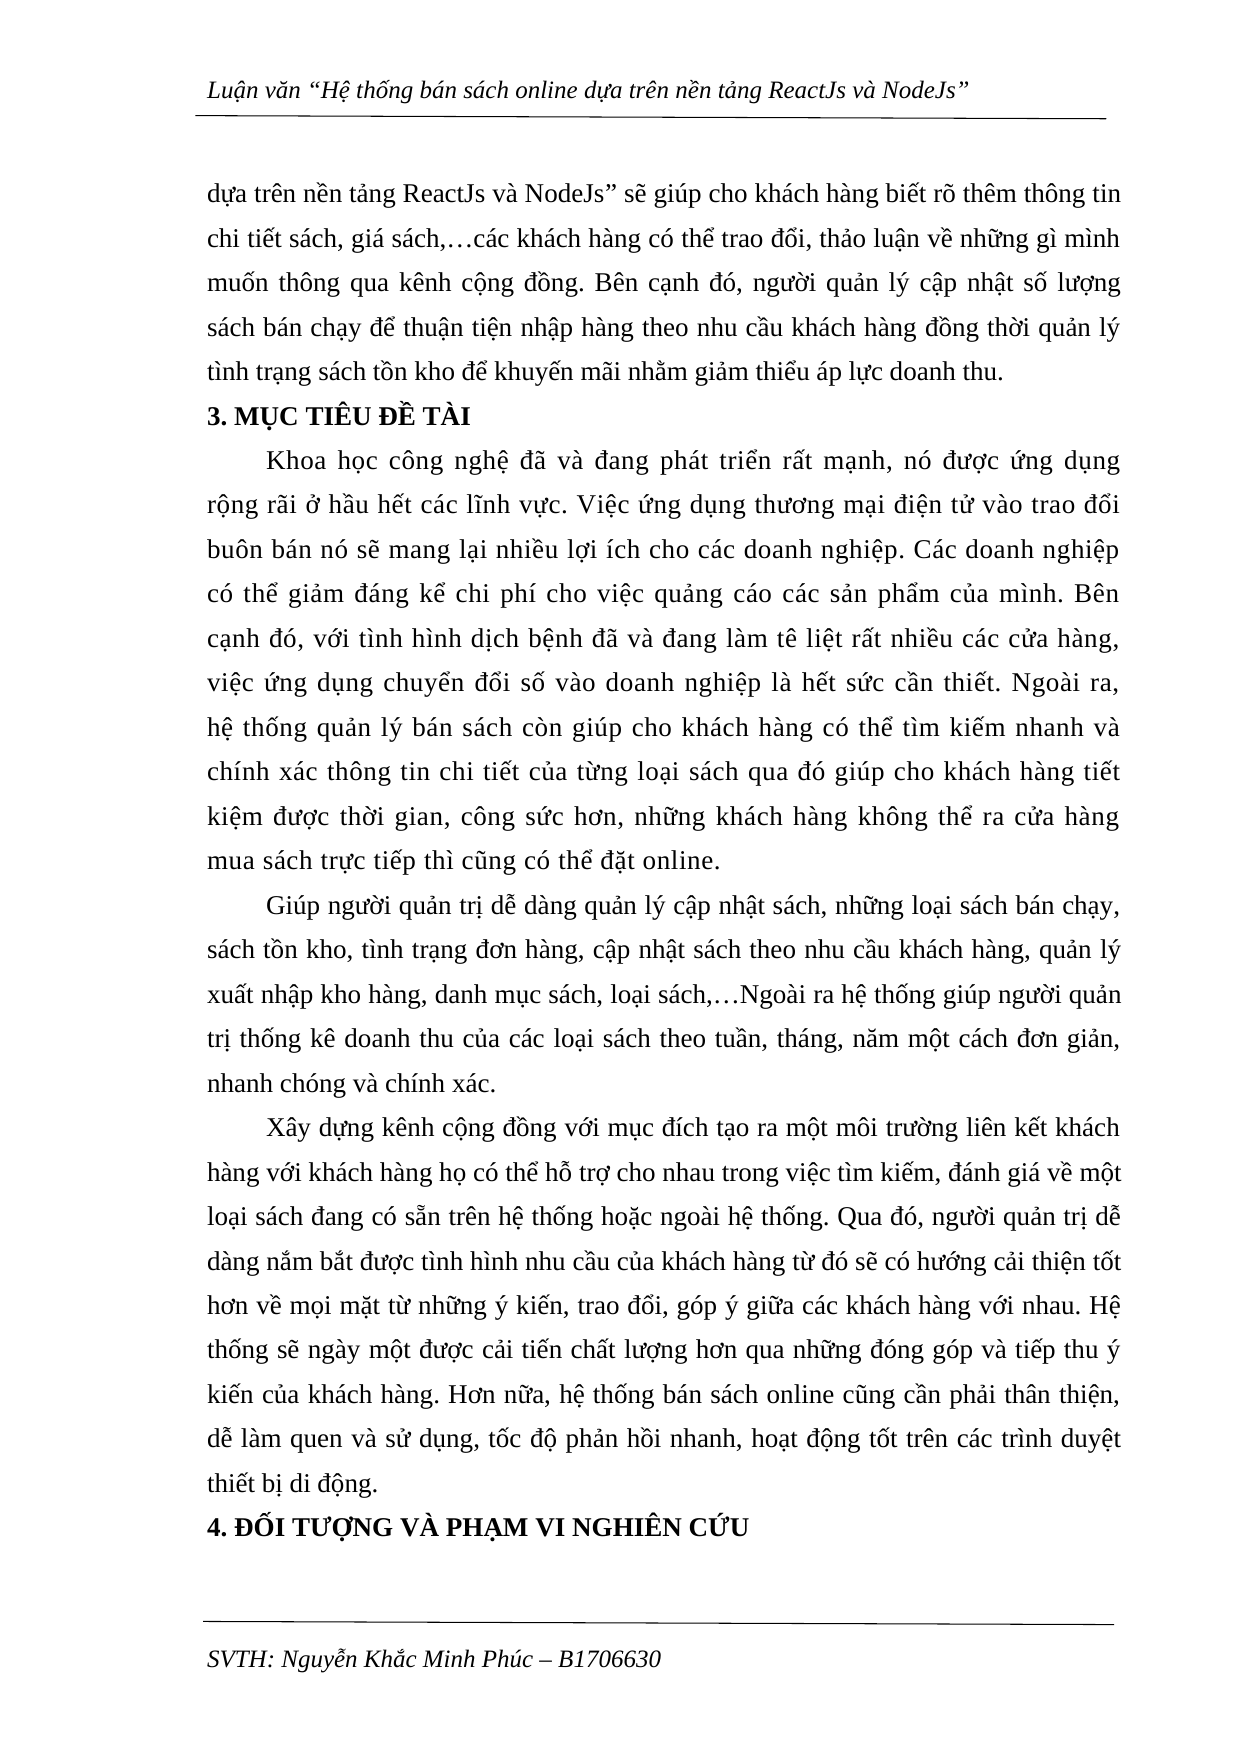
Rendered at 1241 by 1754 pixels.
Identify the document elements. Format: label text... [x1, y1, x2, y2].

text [207, 177, 1122, 386]
text Khoa học công nghệ đã và đang phát triển rất mạnh, nó được ứng dụng rộng rãi ở hầu hết các lĩnh vực. Việc ứng dụng thương mại điện tử vào trao đổi buôn bán nó sẽ mang lại nhiều lợi ích cho các doanh nghiệp. Các doanh nghiệp có thể giảm đáng kể chi phí cho việc quảng cáo các sản phẩm của mình. Bên cạnh đó, với tình hình dịch bệnh đã và đang làm tê liệt rất nhiều các cửa hàng, việc ứng dụng chuyển đổi số vào doanh nghiệp là hết sức cần thiết. Ngoài ra, hệ thống quản lý bán sách còn giúp cho khách hàng có thể tìm kiếm nhanh và chính xác thông tin chi tiết của từng loại sách qua đó giúp cho khách hàng tiết kiệm được thời gian, công sức hơn, những khách hàng không thể ra cửa hàng mua sách trực tiếp thì cũng có thể đặt online. [207, 444, 1122, 876]
text Xây dựng kênh cộng đồng với mục đích tạo ra một môi trường liên kết khách hàng với khách hàng họ có thể hỗ trợ cho nhau trong việc tìm kiếm, đánh giá về một loại sách đang có sẵn trên hệ thống hoặc ngoài hệ thống. Qua đó, người quản trị dễ dàng nắm bắt được tình hình nhu cầu của khách hàng từ đó sẽ có hướng cải thiện tốt hơn về mọi mặt từ những ý kiến, trao đổi, góp ý giữa các khách hàng với nhau. Hệ thống sẽ ngày một được cải tiến chất lượng hơn qua những đóng góp và tiếp thu ý kiến của khách hàng. Hơn nữa, hệ thống bán sách online cũng cần phải thân thiện, dễ làm quen và sử dụng, tốc độ phản hồi nhanh, hoạt động tốt trên các trình duyệt thiết bị di động. [207, 1111, 1122, 1498]
text 3. MỤC TIÊU ĐỀ TÀI [207, 399, 1122, 431]
text 4. ĐỐI TƯỢNG VÀ PHẠM VI NGHIÊN CỨU [207, 1512, 1122, 1543]
text Giúp người quản trị dễ dàng quản lý cập nhật sách, những loại sách bán chạy, sách tồn kho, tình trạng đơn hàng, cập nhật sách theo nhu cầu khách hàng, quản lý xuất nhập kho hàng, danh mục sách, loại sách,…Ngoài ra hệ thống giúp người quản trị thống kê doanh thu của các loại sách theo tuần, tháng, năm một cách đơn giản, nhanh chóng và chính xác. [207, 889, 1122, 1098]
